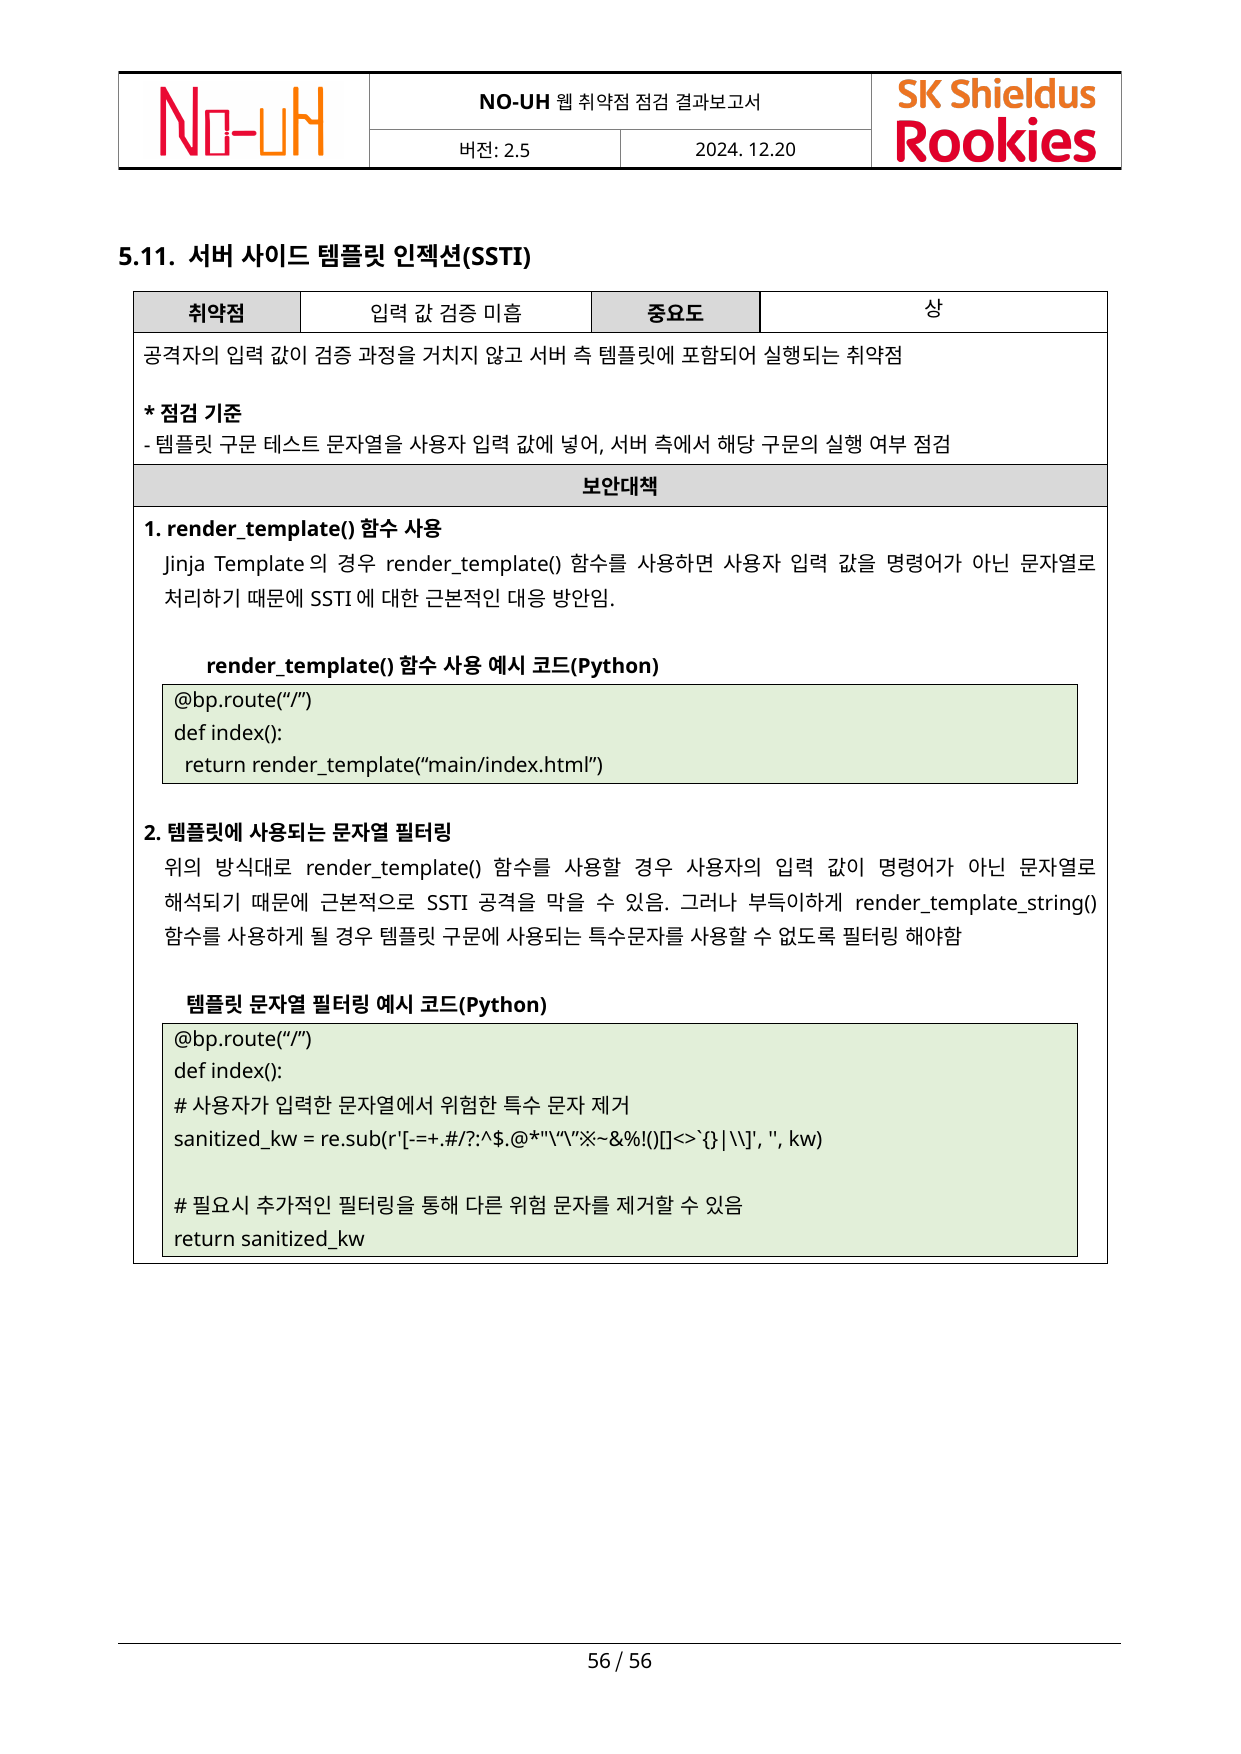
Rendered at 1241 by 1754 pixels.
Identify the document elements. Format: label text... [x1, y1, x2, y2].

picture [143, 81, 345, 159]
table_header 취약점 [134, 292, 300, 332]
table_cell 공격자의 입력 값이 검증 과정을 거치지 않고 서버 측 템플릿에 포함되어 실행되는 취약점 * 점검 기준 - 템플릿 구문 테스트 문자열을 사용자 입력 값에 넣어, 서버 측에서 해당 구문의 실행 여부 점검 [134, 333, 1107, 464]
table_cell 보안대책 [134, 465, 1107, 506]
table_header 중요도 [592, 292, 759, 332]
picture [895, 73, 1097, 167]
table_header 입력 값 검증 미흡 [301, 292, 591, 332]
table_header 상 [761, 292, 1107, 332]
table_cell 1. render_template() 함수 사용 Jinja Template의 경우 render_template() 함수를 사용하면 사용자 입력 값을 명령어가 아닌 문자열로 처리하기 때문에 SSTI에 대한 근본적인 대응 방안임. render_template() 함수 사용 예시 코드(Python) 2. 템플릿에 사용되는 문자열 필터링 위의 방식대로 render_template() 함수를 사용할 경우 사용자의 입력 값이 명령어가 아닌 문자열로 해석되기 때문에 근본적으로 SSTI 공격을 막을 수 있음. 그러나 부득이하게 render_template_string() 함수를 사용하게 될 경우 템플릿 구문에 사용되는 특수문자를 사용할 수 없도록 필터링 해야함 템플릿 문자열 필터링 예시 코드(Python) [134, 507, 1107, 1263]
text 서버 사이드 템플릿 인젝션(SSTI) [118, 236, 1122, 273]
